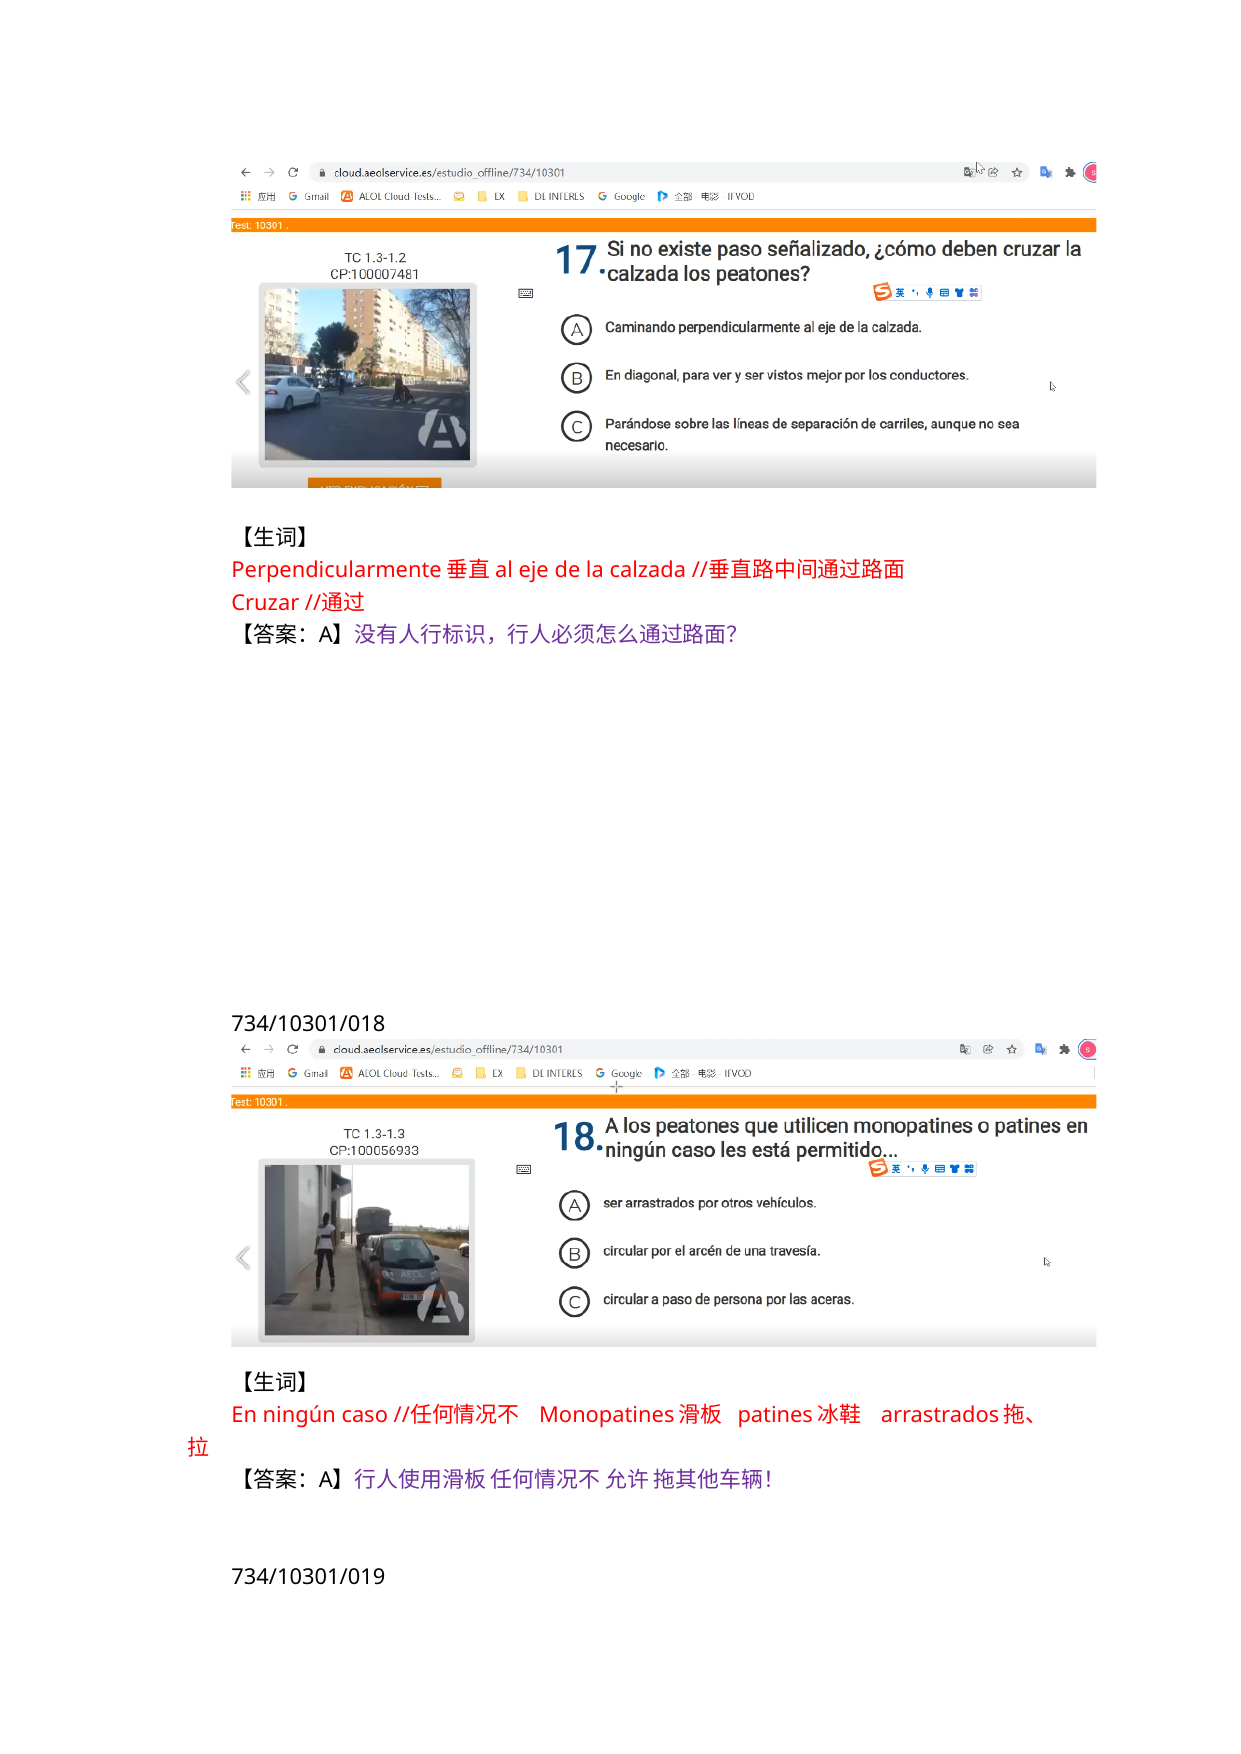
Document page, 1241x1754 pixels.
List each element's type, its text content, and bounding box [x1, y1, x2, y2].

text En ningún caso //任何情况不 Monopatines滑板 patines冰鞋 arrastrados拖、拉 [187, 1397, 1053, 1462]
text 734/10301/019 [187, 1559, 1053, 1592]
picture [231, 162, 1097, 488]
text 【答案：A】没有人行标识，行人必须怎么通过路面？ [187, 617, 1053, 649]
text 【答案：A】行人使用滑板 任何情况不 允许 拖其他车辆！ [187, 1462, 1053, 1494]
text Perpendicularmente垂直 al eje de la calzada //垂直路中间通过路面 [187, 552, 1053, 584]
text 【生词】 [187, 519, 1053, 552]
picture [231, 1039, 1097, 1347]
text Cruzar //通过 [187, 584, 1053, 617]
text 【生词】 [187, 1364, 1053, 1397]
text 734/10301/018 [187, 1007, 1053, 1039]
